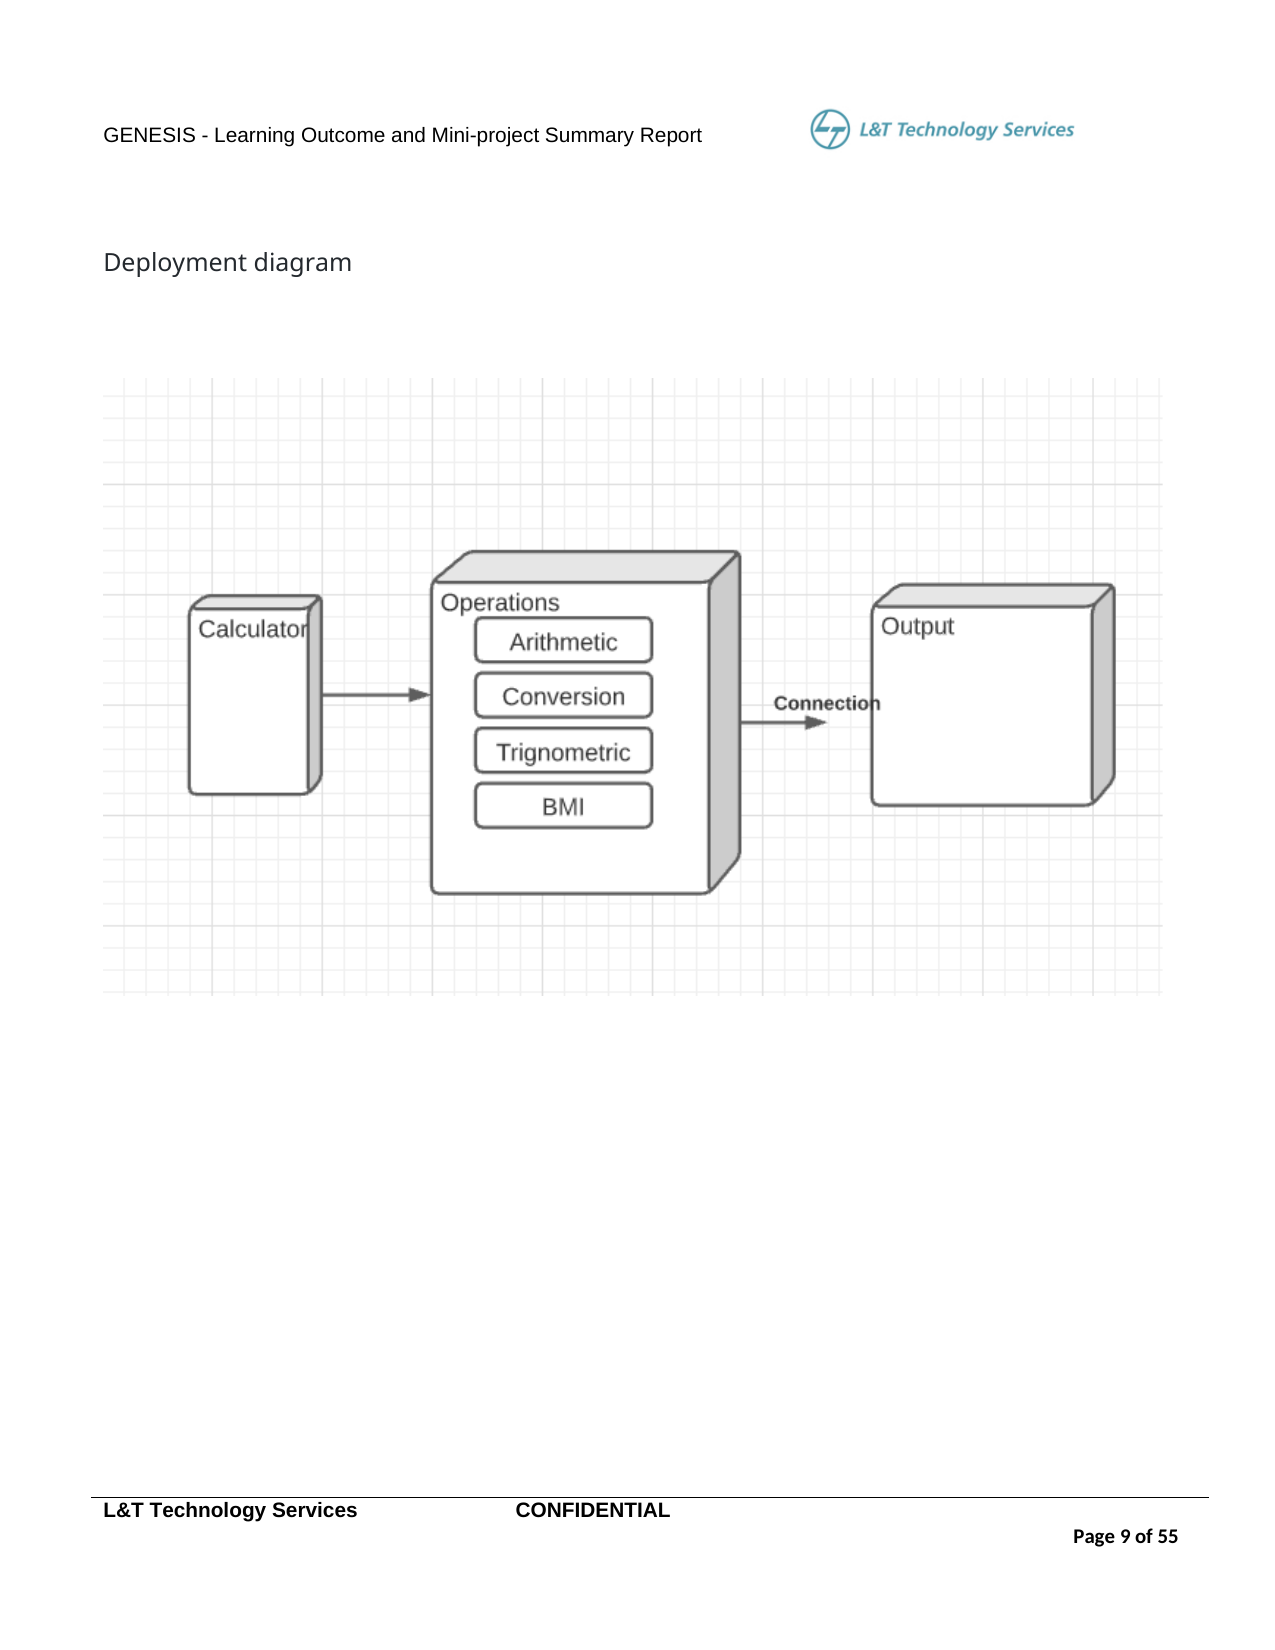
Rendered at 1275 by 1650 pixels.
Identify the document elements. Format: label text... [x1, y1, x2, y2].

picture [103, 378, 1163, 996]
picture [808, 98, 1075, 162]
text Deployment diagram [103, 245, 1162, 279]
